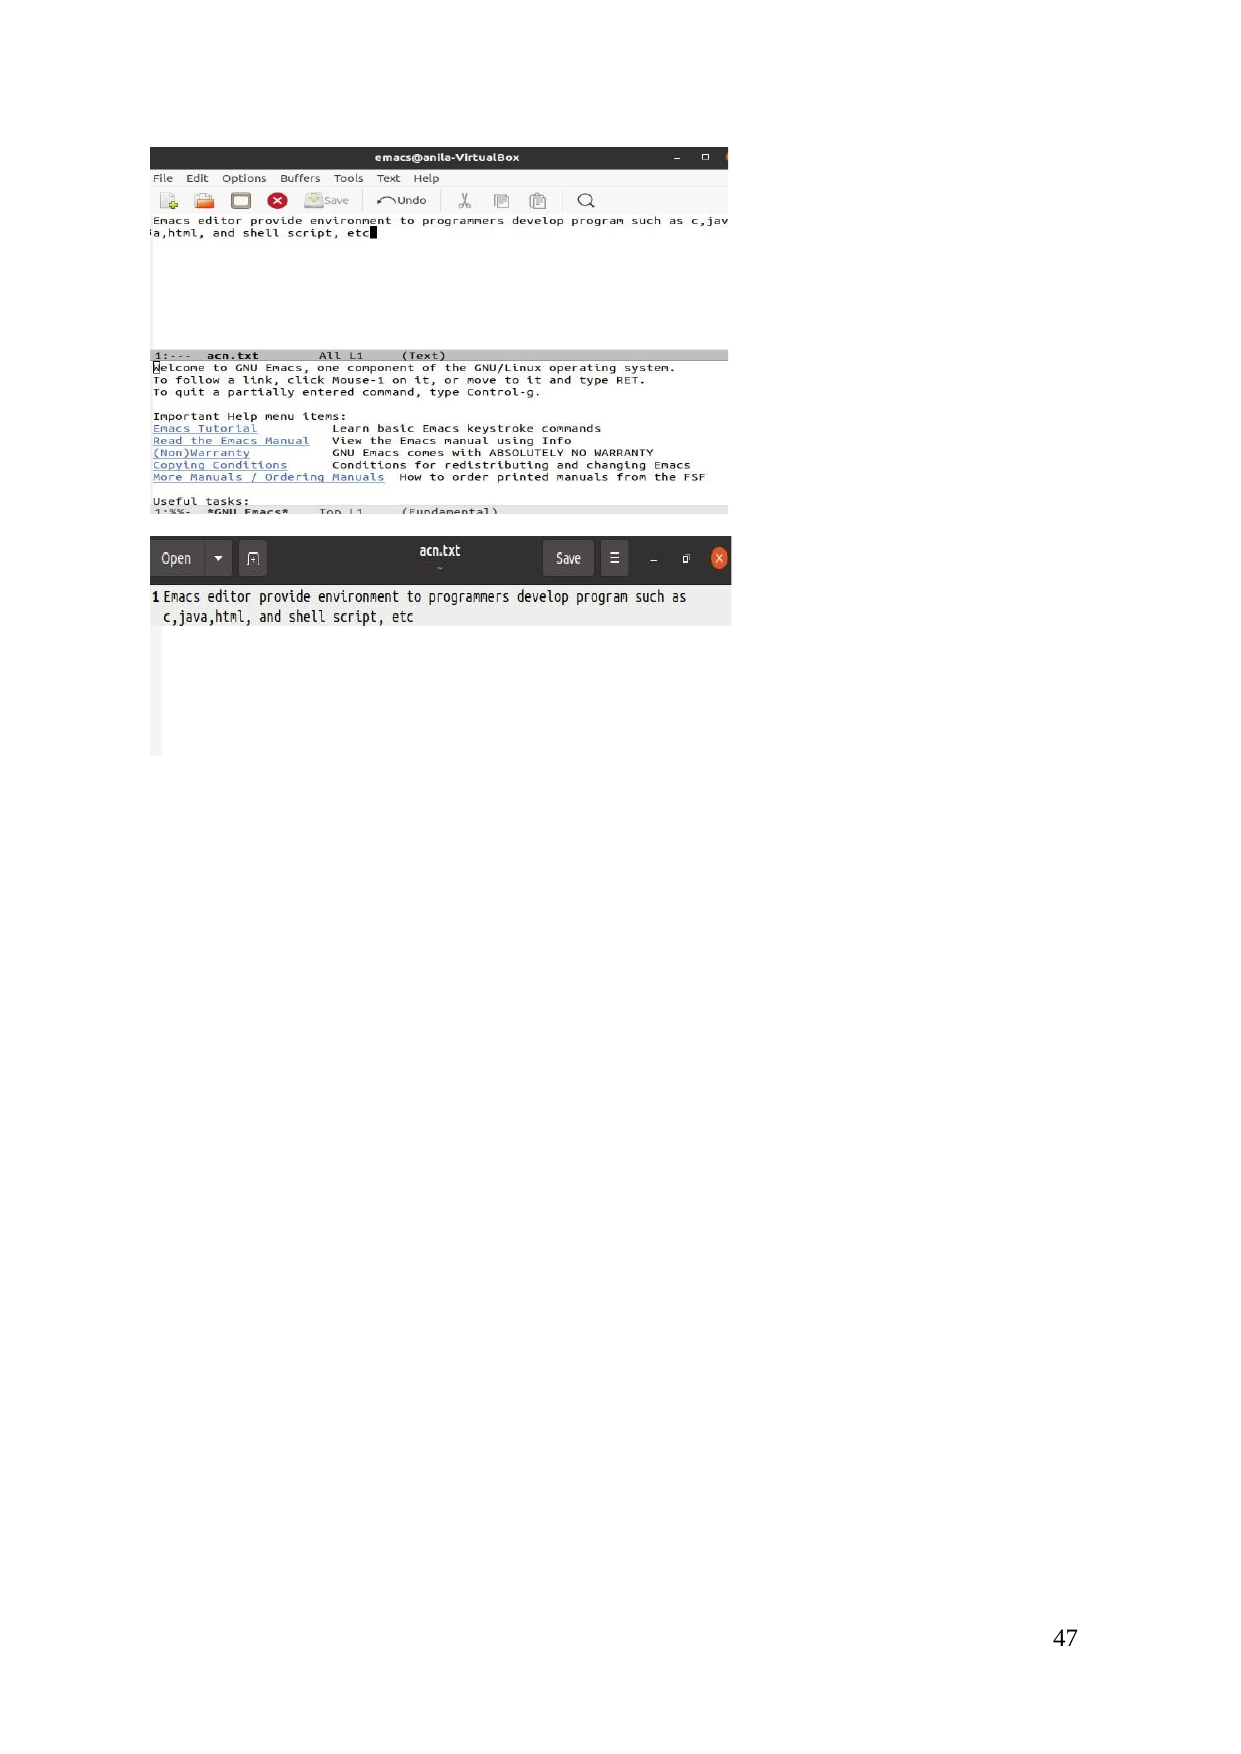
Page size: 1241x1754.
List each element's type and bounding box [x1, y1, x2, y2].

picture [150, 147, 729, 514]
picture [150, 536, 732, 756]
